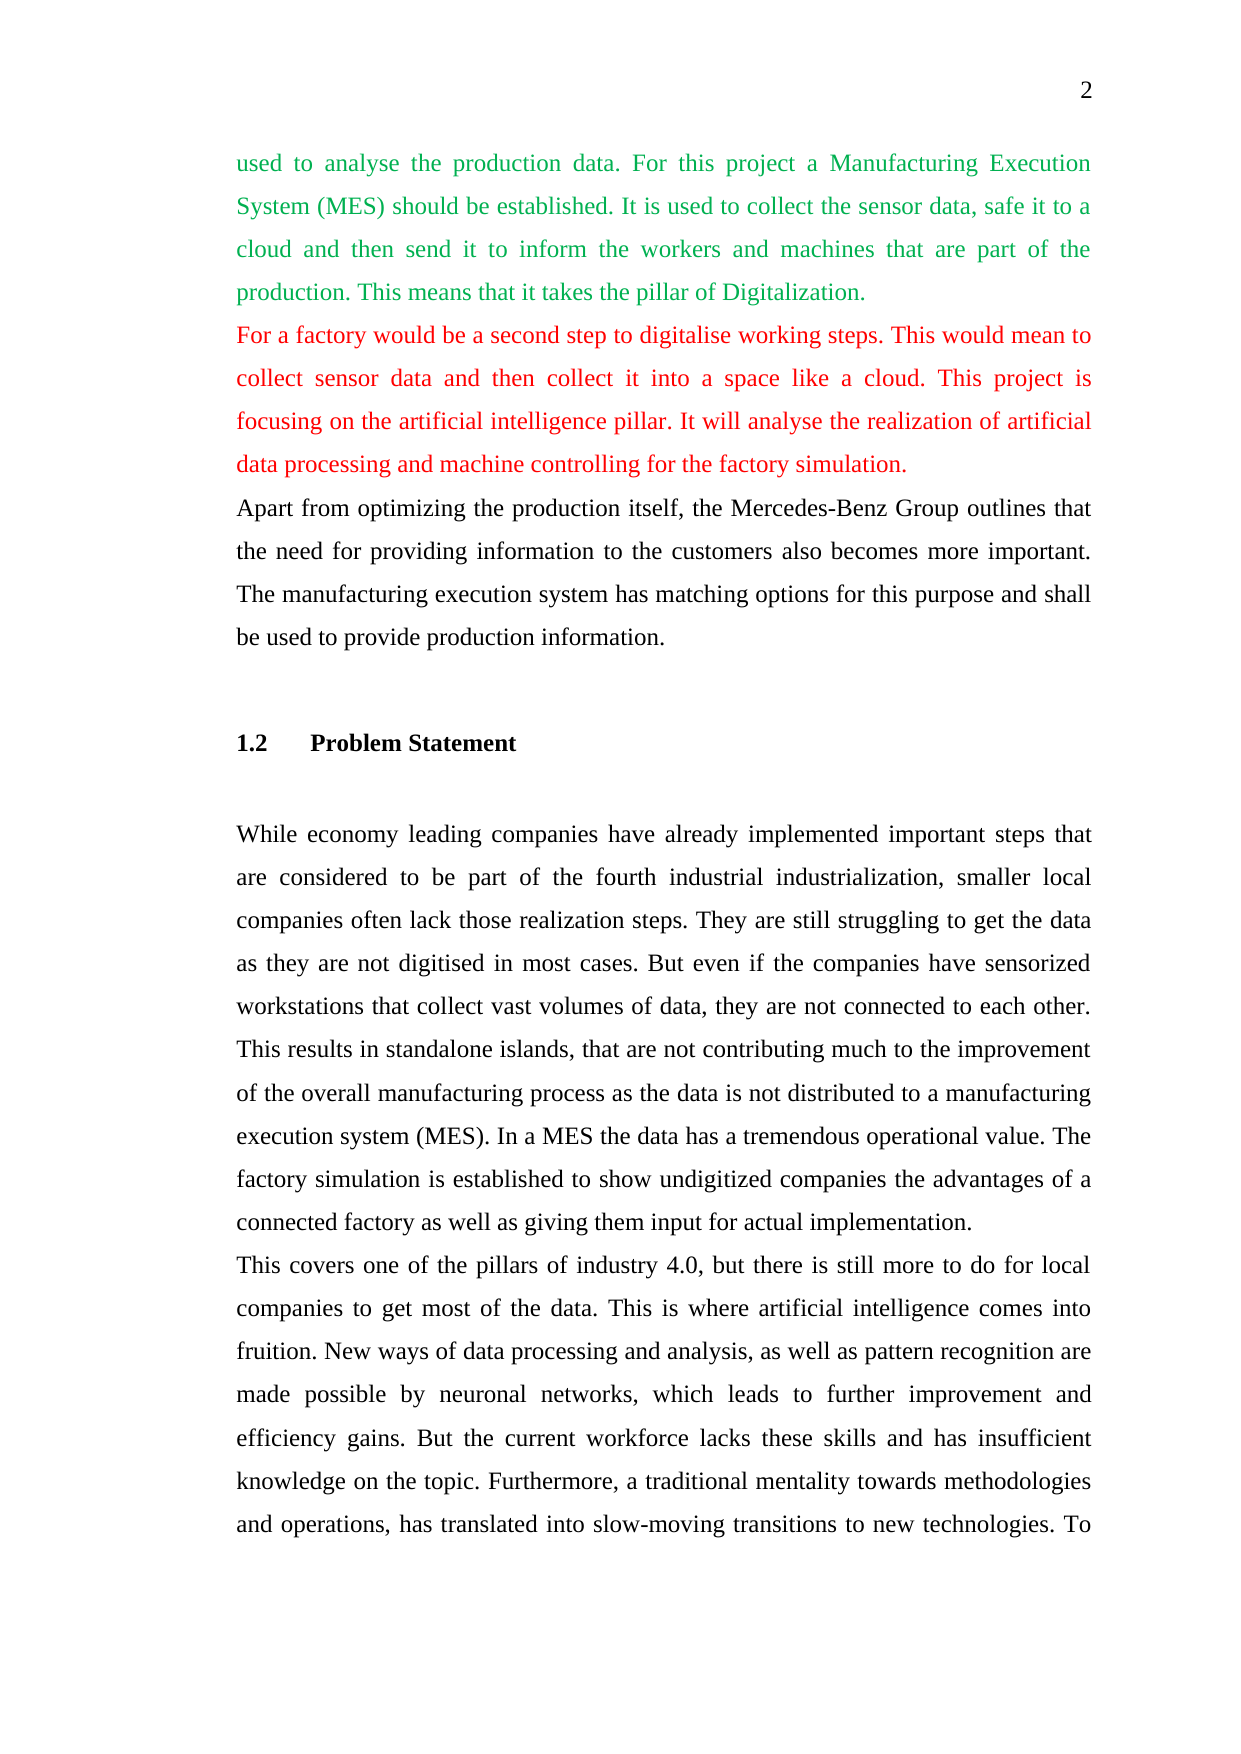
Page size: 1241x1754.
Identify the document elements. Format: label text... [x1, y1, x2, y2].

text Apart from optimizing the production itself, the Mercedes-Benz Group outlines that the need for providing information to the customers also becomes more important. The manufacturing execution system has matching options for this purpose and shall be used to provide production information. [236, 493, 1092, 651]
subtitle Problem Statement [236, 728, 1092, 756]
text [236, 1250, 1092, 1538]
text While economy leading companies have already implemented important steps that are considered to be part of the fourth industrial industrialization, smaller local companies often lack those realization steps. They are still struggling to get the data as they are not digitised in most cases. But even if the companies have sensorized workstations that collect vast volumes of data, they are not connected to each other. This results in standalone islands, that are not contributing much to the improvement of the overall manufacturing process as the data is not distributed to a manufacturing execution system (MES). In a MES the data has a tremendous operational value. The factory simulation is established to show undigitized companies the advantages of a connected factory as well as giving them input for actual implementation. [236, 819, 1092, 1236]
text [236, 148, 1092, 306]
text For a factory would be a second step to digitalise working steps. This would mean to collect sensor data and then collect it into a space like a cloud. This project is focusing on the artificial intelligence pillar. It will analyse the realization of artificial data processing and machine controlling for the factory simulation. [236, 320, 1092, 478]
